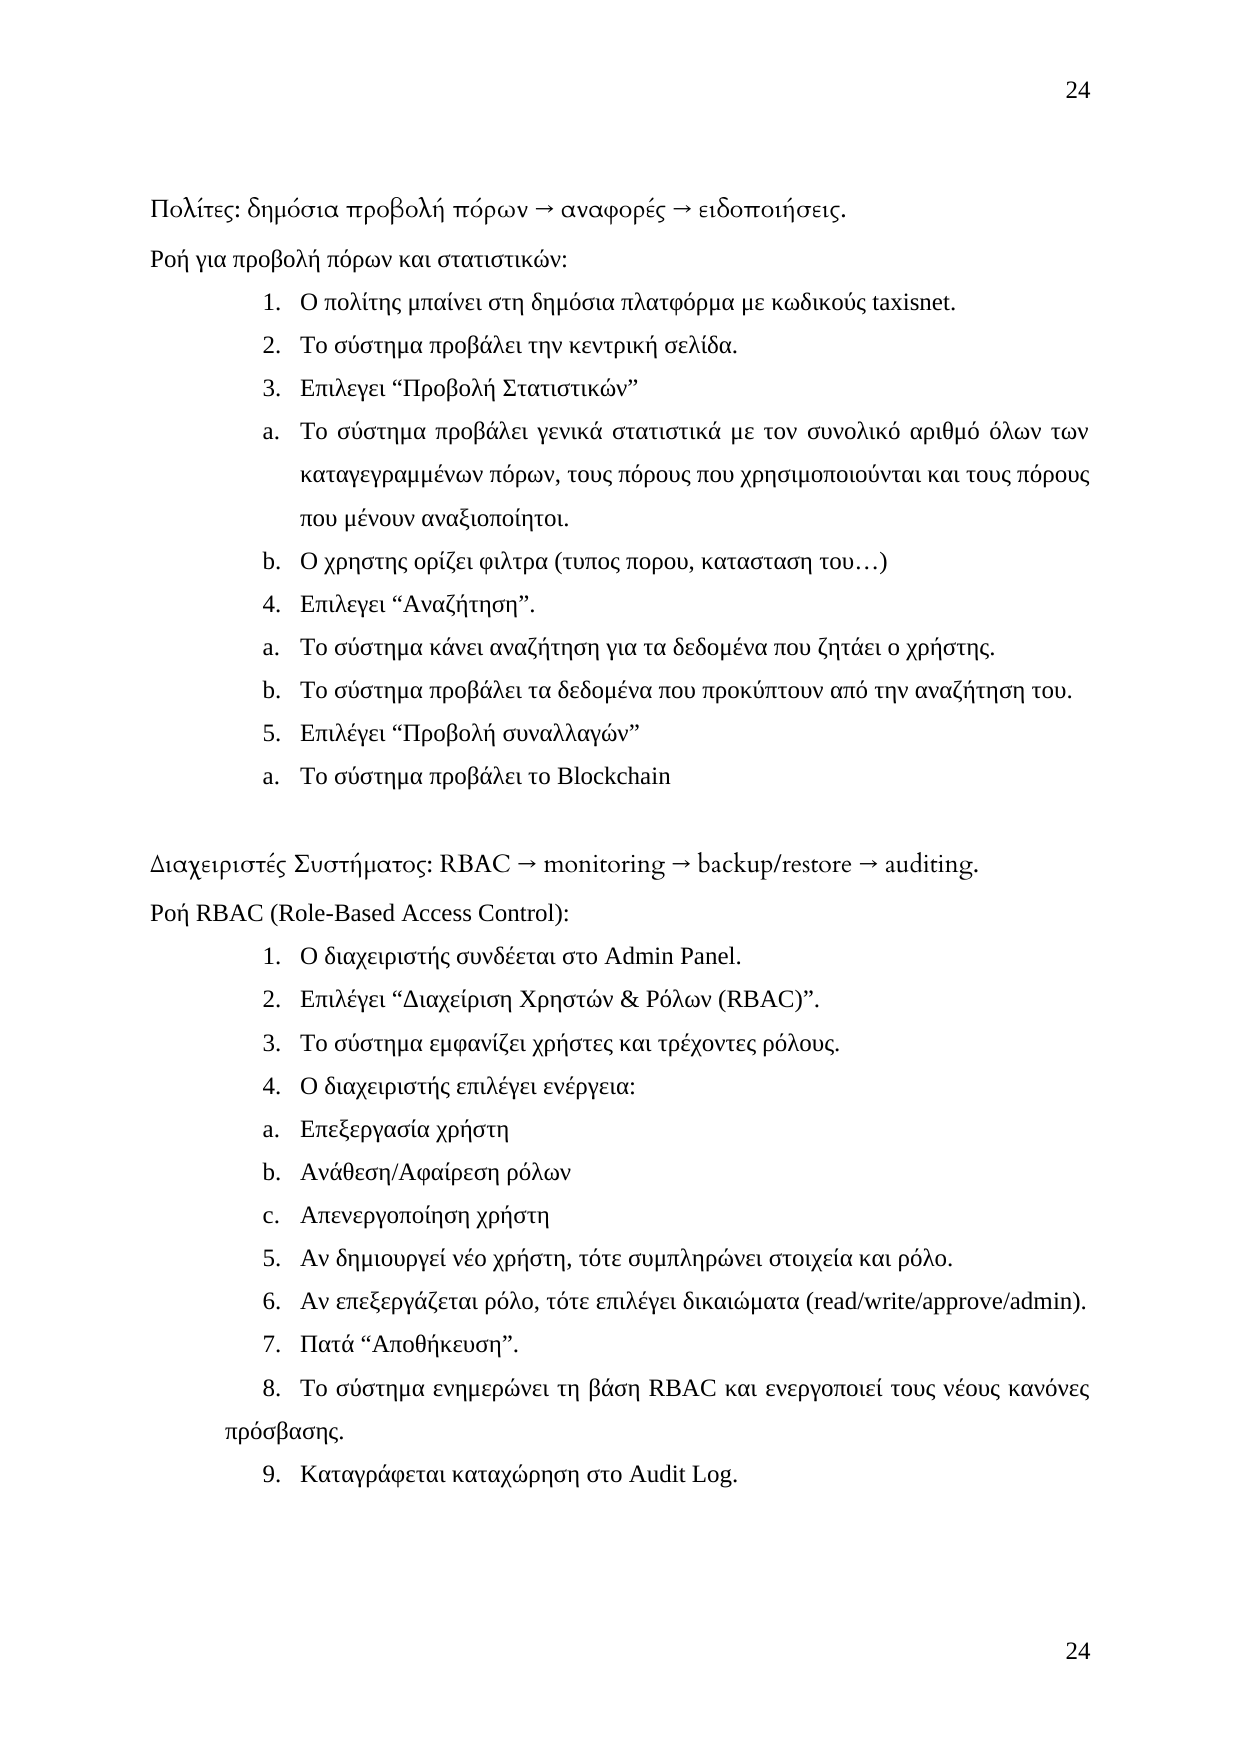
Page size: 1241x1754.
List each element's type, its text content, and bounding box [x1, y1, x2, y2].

list Το σύστημα κάνει αναζήτηση για τα δεδομένα που ζητάει ο χρήστης. [262, 632, 1090, 661]
text Ροή RBAC (Role-Based Access Control): [150, 898, 1090, 927]
list Ο χρηστης ορίζει φιλτρα (τυπος πορου, κατασταση του…) [262, 546, 1090, 574]
list Επεξεργασία χρήστη [262, 1114, 1090, 1143]
list Αν δημιουργεί νέο χρήστη, τότε συμπληρώνει στοιχεία και ρόλο. [225, 1243, 1090, 1272]
list Επιλέγει “Προβολή συναλλαγών” [225, 718, 1090, 747]
list Απενεργοποίηση χρήστη [262, 1200, 1090, 1229]
list Το σύστημα προβάλει την κεντρική σελίδα. [225, 330, 1090, 359]
text Πολίτες: δημόσια προβολή πόρων → αναφορές → ειδοποιήσεις. [150, 193, 1090, 227]
list Το σύστημα εμφανίζει χρήστες και τρέχοντες ρόλους. [225, 1028, 1090, 1056]
list Ο διαχειριστής επιλέγει ενέργεια: [225, 1071, 1090, 1099]
list Ανάθεση/Αφαίρεση ρόλων [262, 1157, 1090, 1186]
list Το σύστημα προβάλει τα δεδομένα που προκύπτουν από την αναζήτηση του. [262, 675, 1090, 704]
list Καταγράφεται καταχώρηση στο Audit Log. [225, 1459, 1090, 1488]
text Ροή για προβολή πόρων και στατιστικών: [150, 244, 1090, 273]
list Επιλέγει “Διαχείριση Χρηστών & Ρόλων (RBAC)”. [225, 984, 1090, 1013]
list Πατά “Αποθήκευση”. [225, 1329, 1090, 1358]
list Επιλεγει “Αναζήτηση”. [225, 589, 1090, 618]
list Το σύστημα προβάλει γενικά στατιστικά με τον συνολικό αριθμό όλων των καταγεγραμμένων πόρων, τους πόρους που χρησιμοποιούνται και τους πόρους που μένουν αναξιοποίητοι. [262, 416, 1090, 531]
list Το σύστημα προβάλει το Blockchain [262, 761, 1090, 790]
text Διαχειριστές Συστήματος: RBAC → monitoring → backup/restore → auditing. [150, 848, 1090, 881]
list Το σύστημα ενημερώνει τη βάση RBAC και ενεργοποιεί τους νέους κανόνες πρόσβασης. [225, 1373, 1090, 1444]
list Επιλεγει “Προβολή Στατιστικών” [225, 373, 1090, 402]
list Αν επεξεργάζεται ρόλο, τότε επιλέγει δικαιώματα (read/write/approve/admin). [225, 1286, 1090, 1315]
list Ο πολίτης μπαίνει στη δημόσια πλατφόρμα με κωδικούς taxisnet. [225, 287, 1090, 316]
list Ο διαχειριστής συνδέεται στο Admin Panel. [225, 941, 1090, 970]
